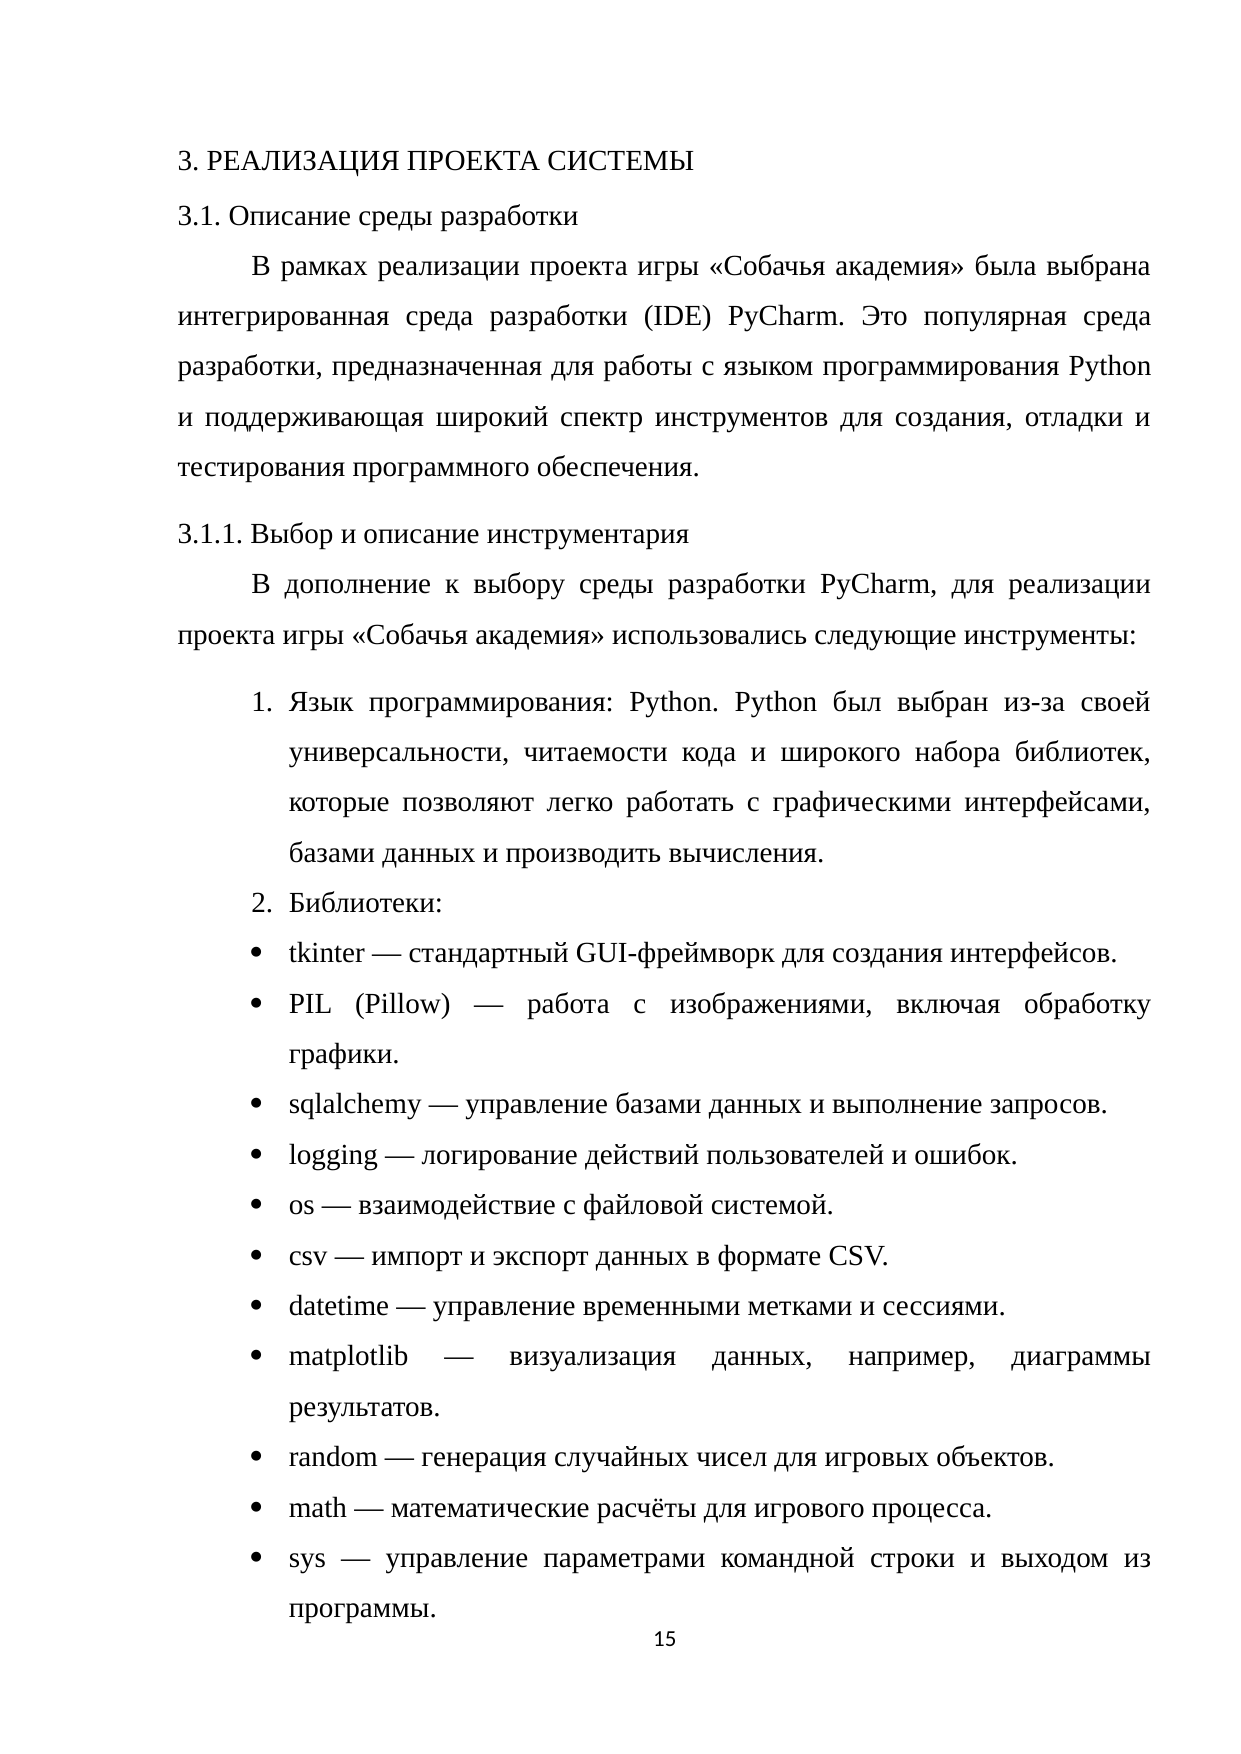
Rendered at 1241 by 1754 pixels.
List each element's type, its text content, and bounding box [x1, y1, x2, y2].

list matplotlib — визуализация данных, например, диаграммы результатов. [251, 1338, 1152, 1422]
list csv — импорт и экспорт данных в формате CSV. [251, 1238, 1152, 1271]
list os — взаимодействие с файловой системой. [251, 1187, 1152, 1221]
subtitle 3.1. Описание среды разработки [177, 198, 1152, 231]
text В рамках реализации проекта игры «Собачья академия» была выбрана интегрированная среда разработки (IDE) PyCharm. Это популярная среда разработки, предназначенная для работы с языком программирования Python и поддерживающая широкий спектр инструментов для создания, отладки и тестирования программного обеспечения. [177, 248, 1152, 483]
list random — генерация случайных чисел для игровых объектов. [251, 1439, 1152, 1473]
list Язык программирования: Python. Python был выбран из-за своей универсальности, читаемости кода и широкого набора библиотек, которые позволяют легко работать с графическими интерфейсами, базами данных и производить вычисления. [251, 684, 1152, 868]
list logging — логирование действий пользователей и ошибок. [251, 1137, 1152, 1171]
text В дополнение к выбору среды разработки PyCharm, для реализации проекта игры «Собачья академия» использовались следующие инструменты: [177, 566, 1152, 650]
list math — математические расчёты для игрового процесса. [251, 1490, 1152, 1523]
subtitle 3.1.1. Выбор и описание инструментария [177, 516, 1152, 550]
subtitle 3. РЕАЛИЗАЦИЯ ПРОЕКТА СИСТЕМЫ [177, 143, 1152, 177]
list Библиотеки: [251, 885, 1152, 918]
list datetime — управление временными метками и сессиями. [251, 1288, 1152, 1322]
list PIL (Pillow) — работа с изображениями, включая обработку графики. [251, 986, 1152, 1070]
list sys — управление параметрами командной строки и выходом из программы. [251, 1540, 1152, 1624]
list tkinter — стандартный GUI-фреймворк для создания интерфейсов. [251, 935, 1152, 969]
list sqlalchemy — управление базами данных и выполнение запросов. [251, 1086, 1152, 1120]
